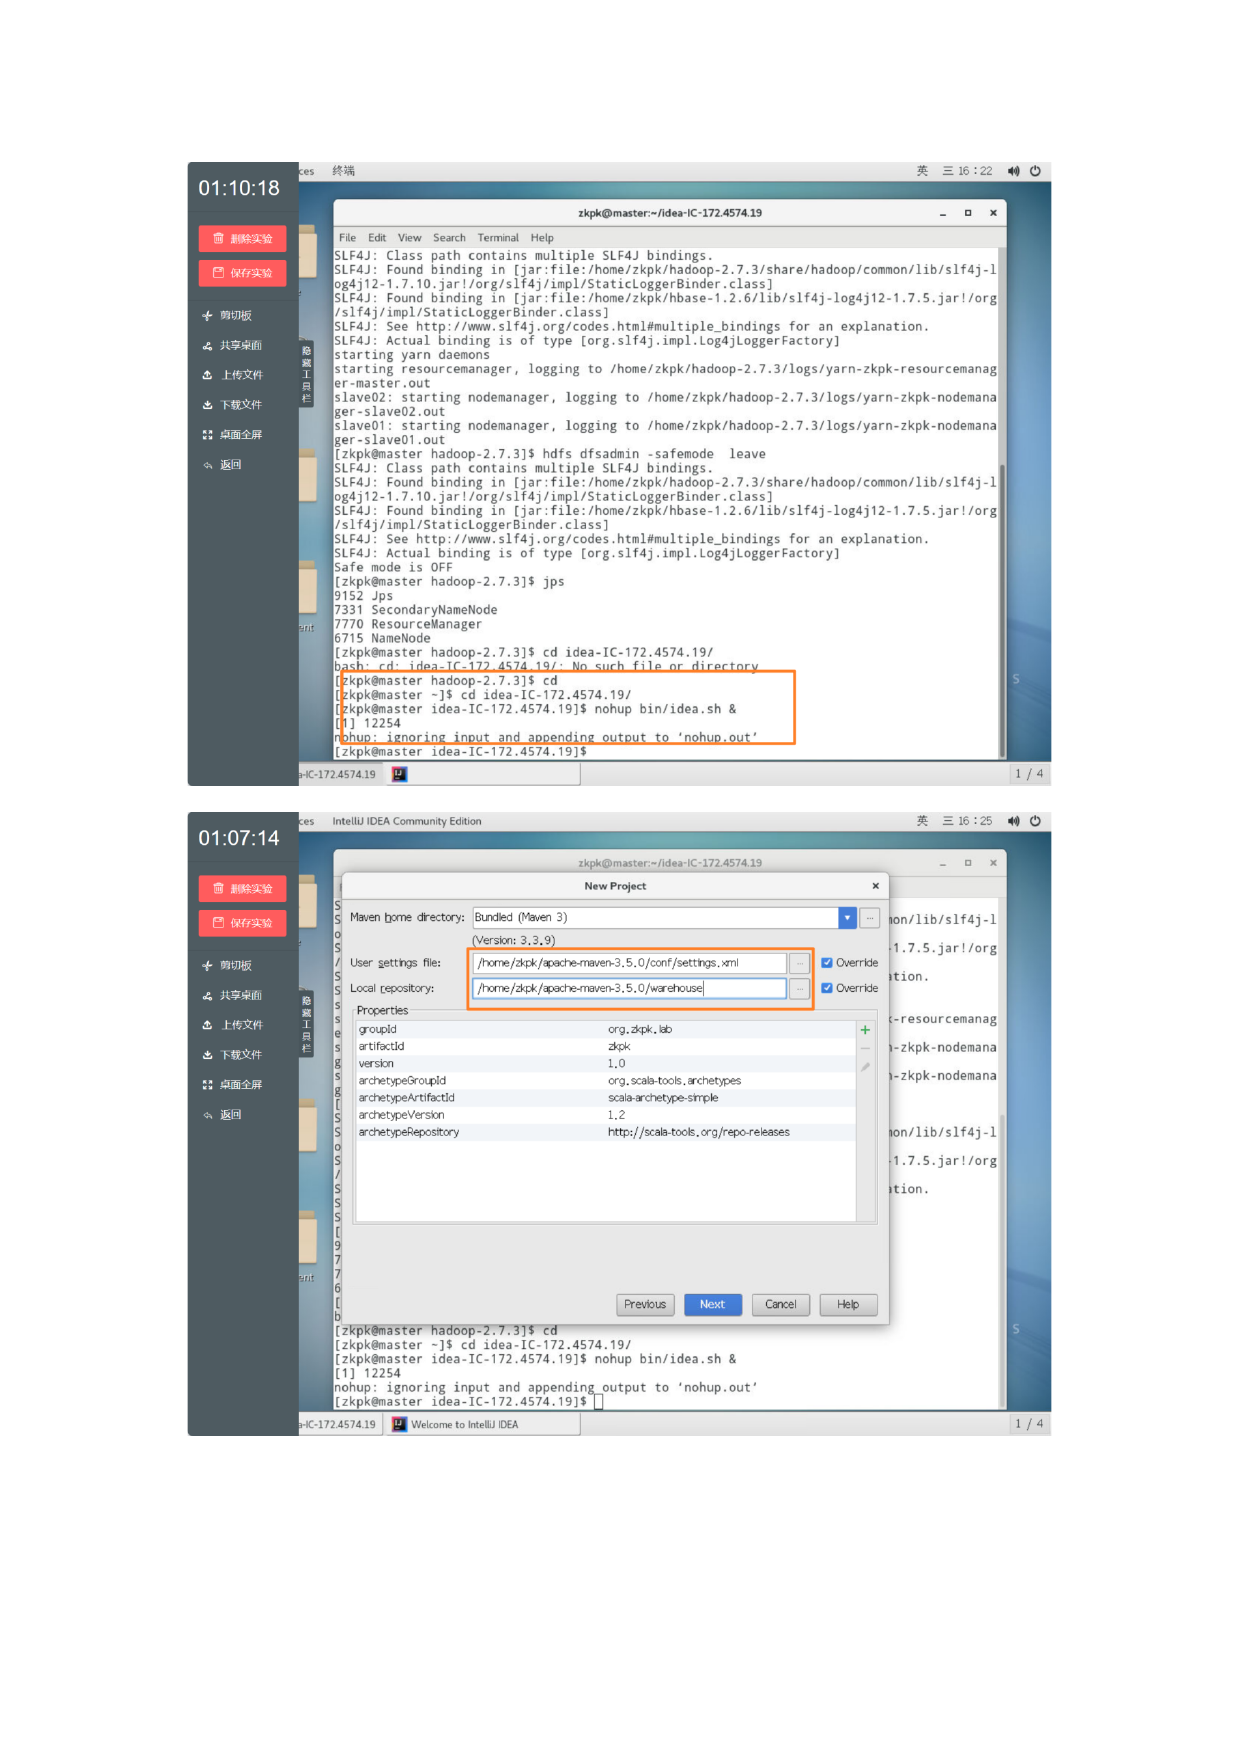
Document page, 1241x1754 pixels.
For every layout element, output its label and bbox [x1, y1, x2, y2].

picture [187, 162, 1052, 786]
picture [187, 812, 1052, 1436]
